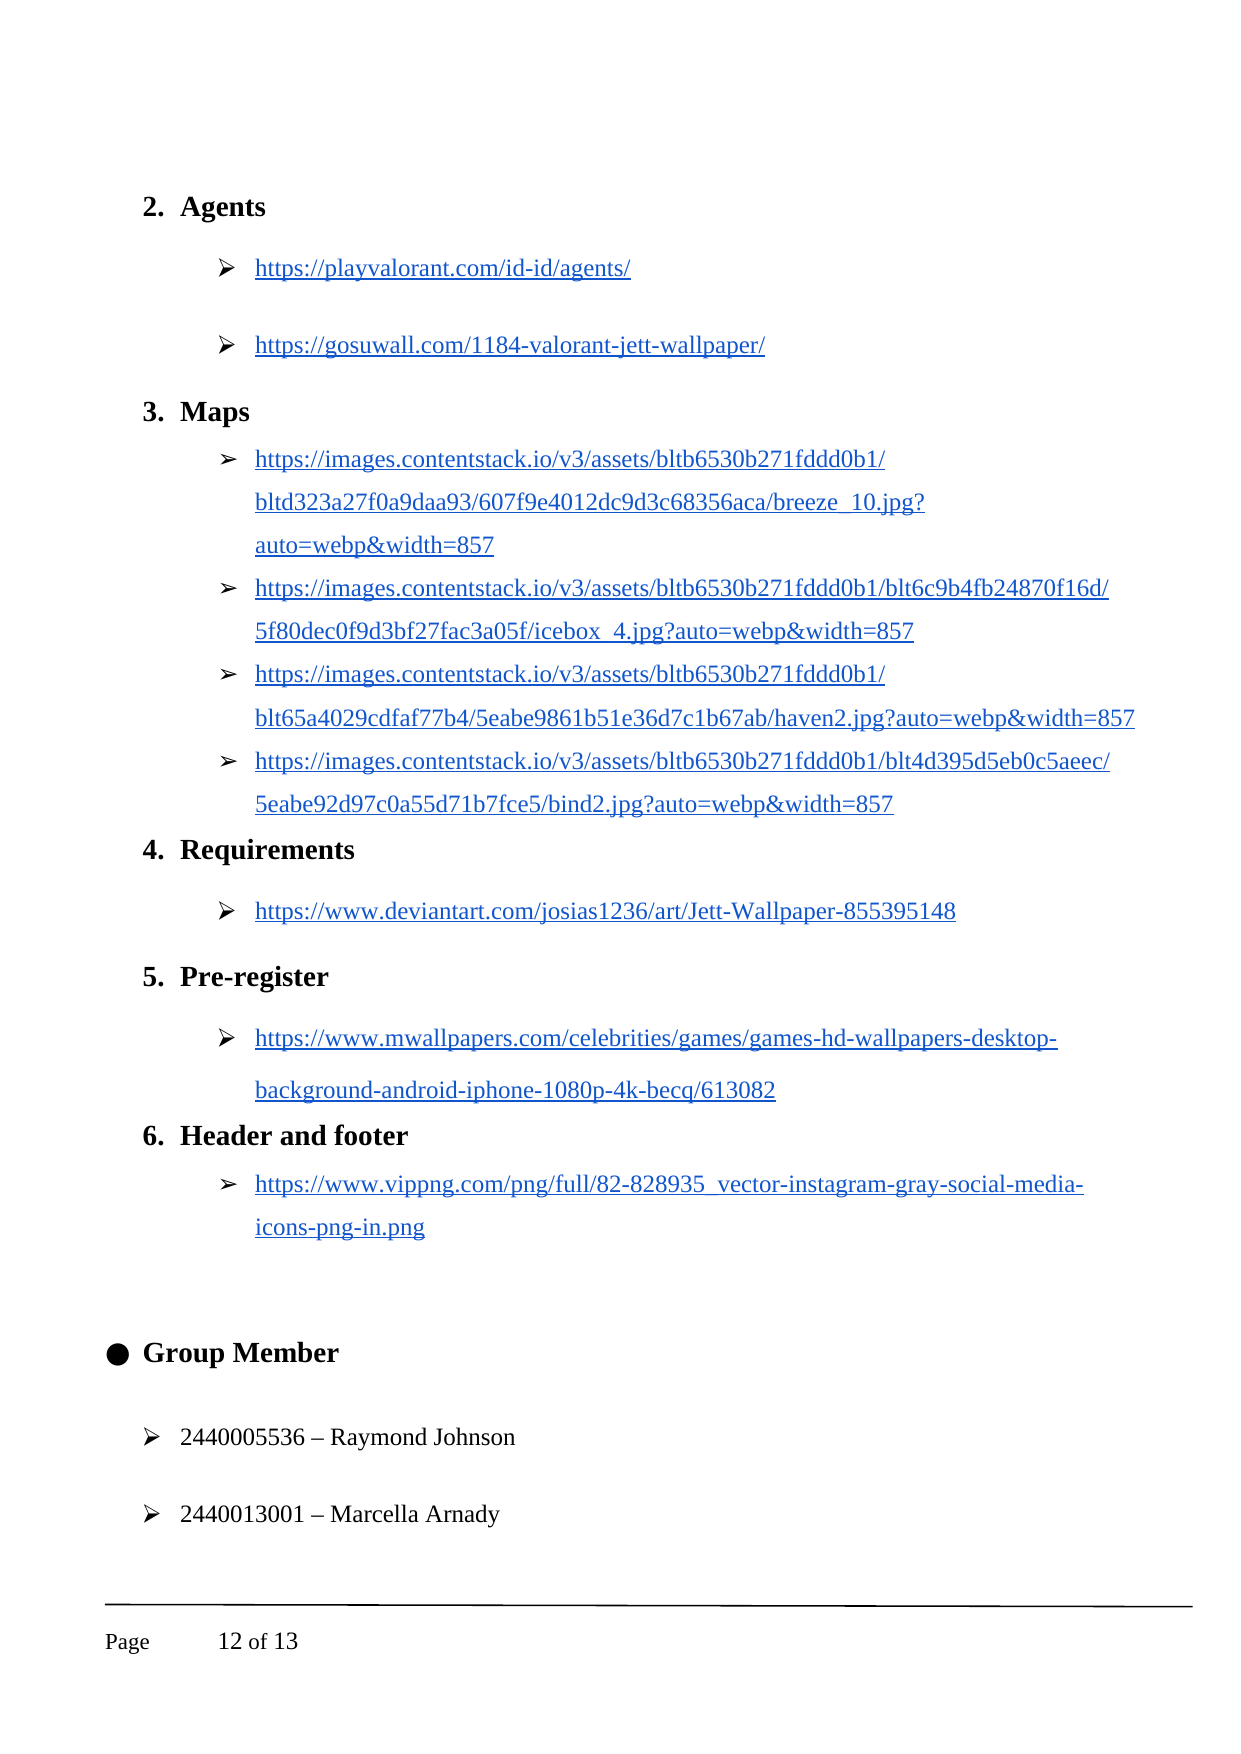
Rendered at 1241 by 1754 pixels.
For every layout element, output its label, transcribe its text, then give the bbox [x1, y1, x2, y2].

list Requirements [142, 832, 1135, 866]
list https://gosuwall.com/1184-valorant-jett-wallpaper/ [217, 317, 1135, 368]
list https://www.deviantart.com/josias1236/art/Jett-Wallpaper-855395148 [217, 882, 1135, 934]
list 2440013001 – Marcella Arnady [142, 1486, 1135, 1537]
list https://images.contentstack.io/v3/assets/bltb6530b271fddd0b1/blt4d395d5eb0c5aeec/5eabe92d97c0a55d71b7fce5/bind2.jpg?auto=webp&width=857 [217, 746, 1135, 818]
list https://images.contentstack.io/v3/assets/bltb6530b271fddd0b1/blt6c9b4fb24870f16d/5f80dec0f9d3bf27fac3a05f/icebox_4.jpg?auto=webp&width=857 [217, 573, 1135, 645]
list Pre-register [142, 959, 1135, 993]
list 2440005536 – Raymond Johnson [142, 1409, 1135, 1460]
list https://www.vippng.com/png/full/82-828935_vector-instagram-gray-social-media-icons-png-in.png [217, 1169, 1135, 1241]
list https://images.contentstack.io/v3/assets/bltb6530b271fddd0b1/blt65a4029cdfaf77b4/5eabe9861b51e36d7c1b67ab/haven2.jpg?auto=webp&width=857 [217, 659, 1135, 731]
list https://www.mwallpapers.com/celebrities/games/games-hd-wallpapers-desktop-background-android-iphone-1080p-4k-becq/613082 [217, 1009, 1135, 1104]
list Maps [142, 394, 1135, 427]
list Group Member [105, 1319, 1135, 1379]
list https://images.contentstack.io/v3/assets/bltb6530b271fddd0b1/bltd323a27f0a9daa93/607f9e4012dc9d3c68356aca/breeze_10.jpg?auto=webp&width=857 [217, 444, 1135, 559]
list https://playvalorant.com/id-id/agents/ [217, 240, 1135, 291]
list Agents [142, 189, 1135, 223]
list Header and footer [142, 1118, 1135, 1152]
